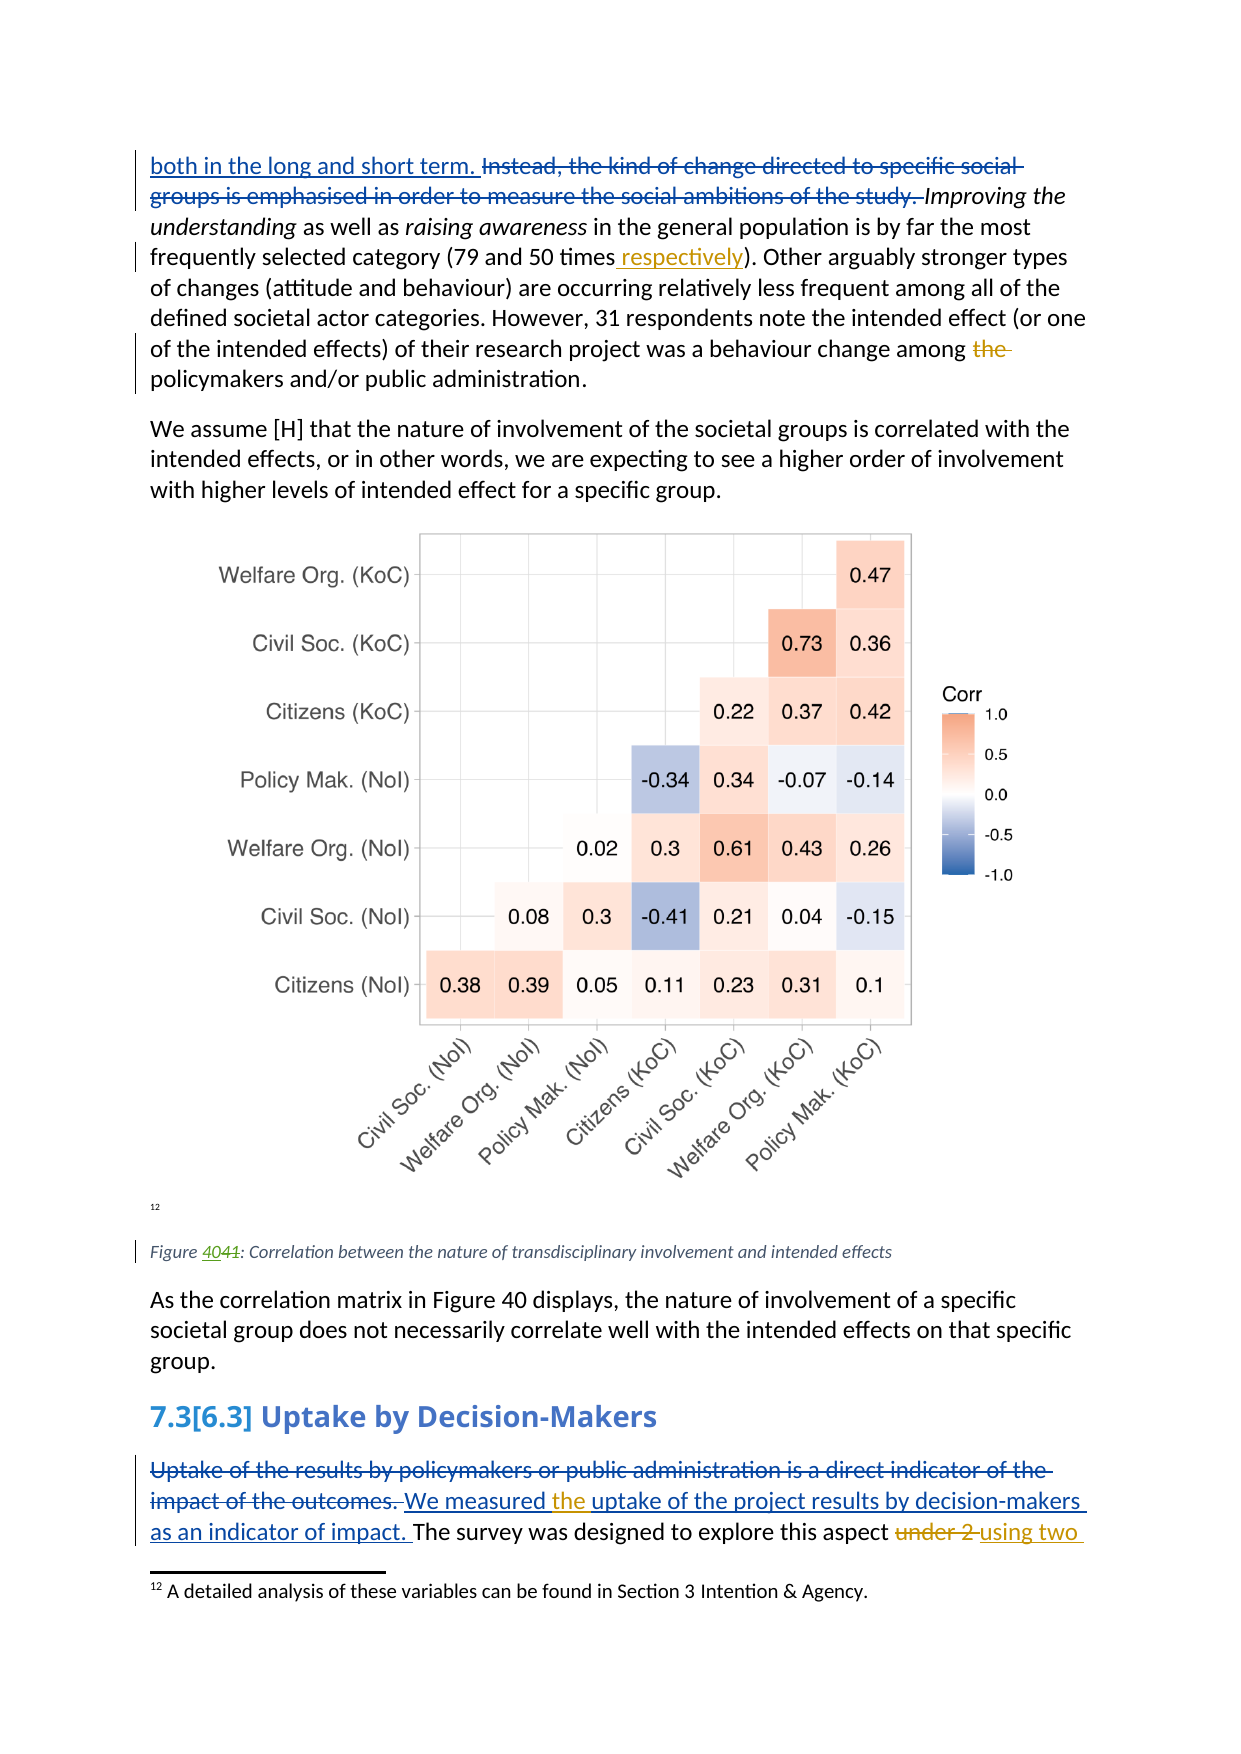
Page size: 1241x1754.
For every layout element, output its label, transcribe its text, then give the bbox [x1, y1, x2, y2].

text We assume [H] that the nature of involvement of the societal groups is correlated with the intended effects, or in other words, we are expecting to see a higher order of involvement with higher levels of intended effect for a specific group. [150, 413, 1090, 504]
text Figure : Correlation between the nature of transdisciplinary involvement and intended effects [150, 1240, 1090, 1263]
subtitle Uptake by Decision-Makers [150, 1396, 1090, 1436]
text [150, 1455, 1090, 1546]
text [150, 150, 1090, 394]
picture [150, 523, 1091, 1195]
